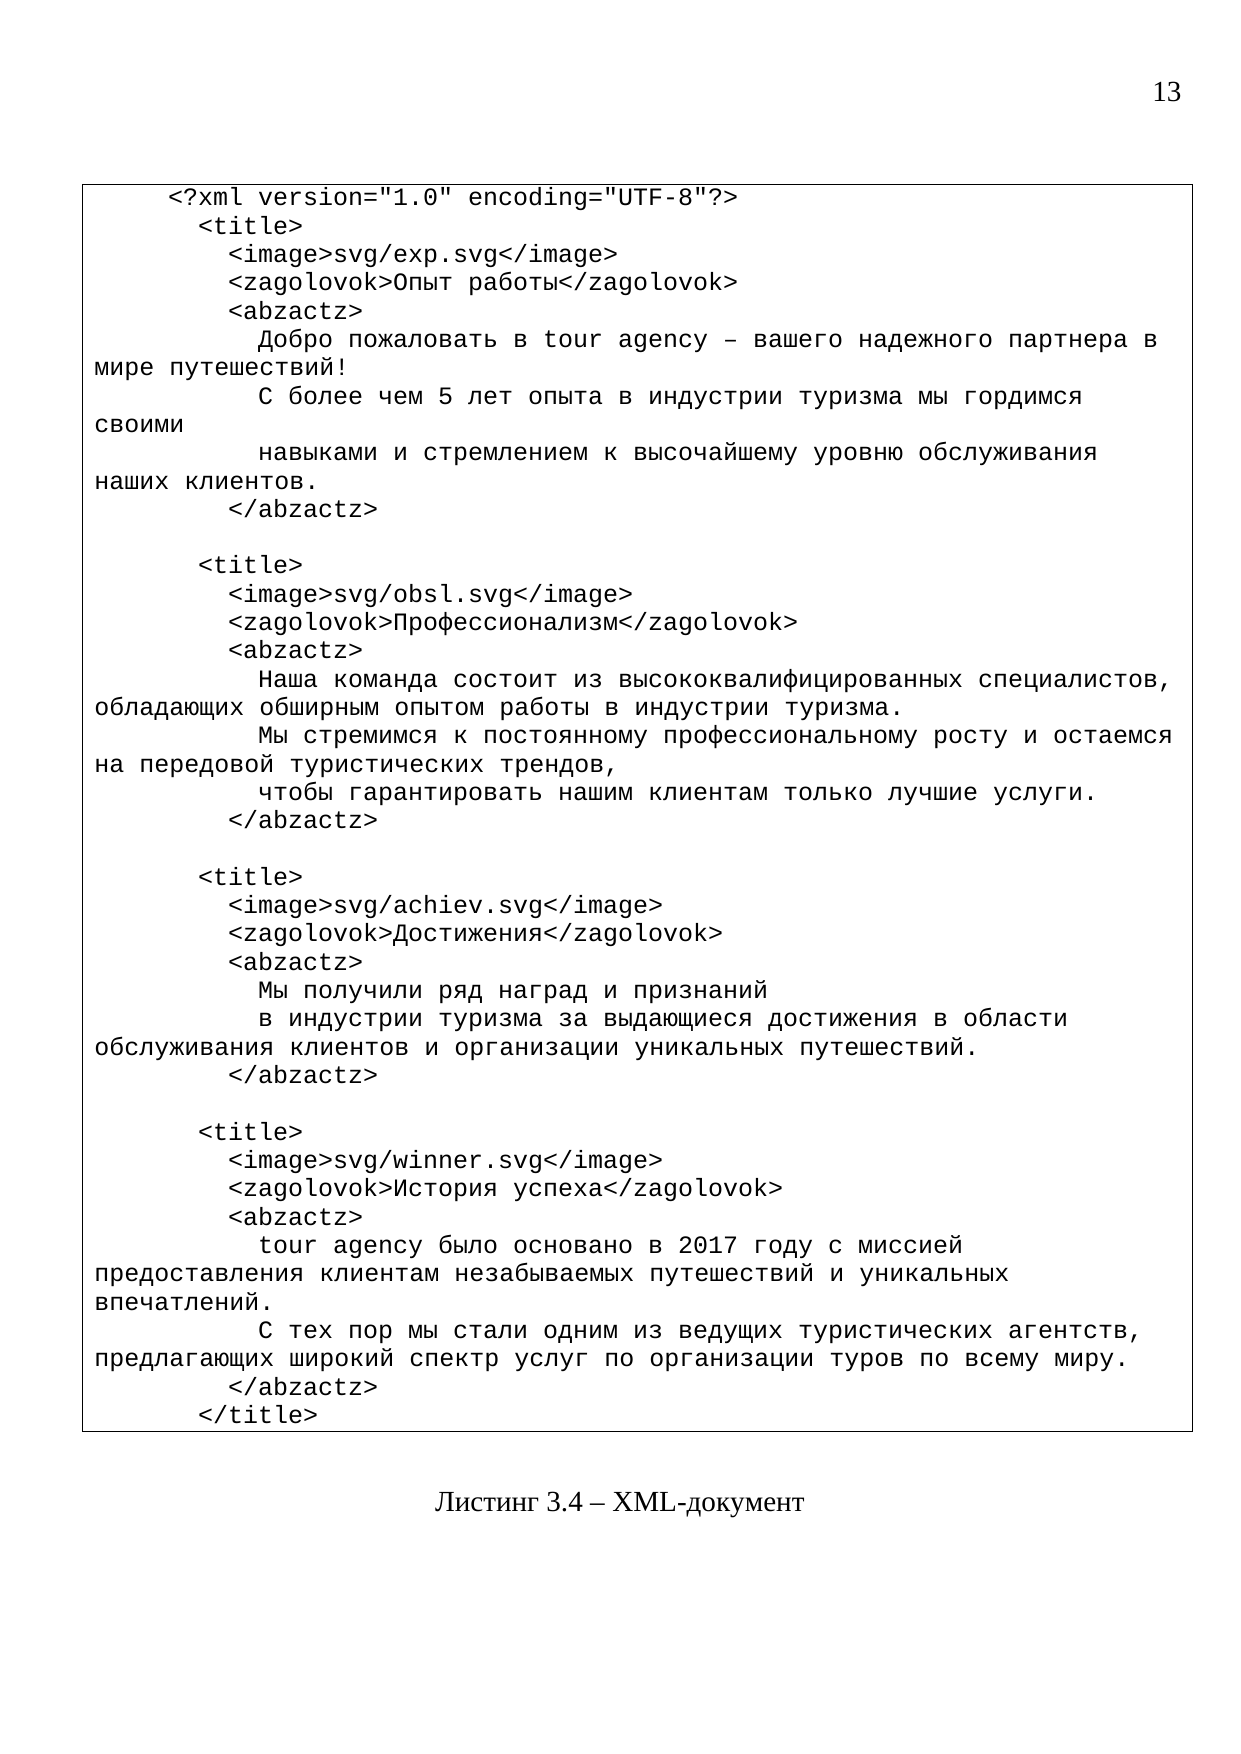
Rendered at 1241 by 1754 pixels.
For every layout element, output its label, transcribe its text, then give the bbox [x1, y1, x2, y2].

table_header <?xml version="1.0" encoding="UTF-8"?> <title> <image>svg/exp.svg</image> <zagolovok>Опыт работы</zagolovok> <abzactz> Добро пожаловать в tour agency – вашего надежного партнера в мире путешествий! С более чем 5 лет опыта в индустрии туризма мы гордимся своими навыками и стремлением к высочайшему уровню обслуживания наших клиентов. </abzactz> <title> <image>svg/obsl.svg</image> <zagolovok>Профессионализм</zagolovok> <abzactz> Наша команда состоит из высококвалифицированных специалистов, обладающих обширным опытом работы в индустрии туризма. Мы стремимся к постоянному профессиональному росту и остаемся на передовой туристических трендов, чтобы гарантировать нашим клиентам только лучшие услуги. </abzactz> <title> <image>svg/achiev.svg</image> <zagolovok>Достижения</zagolovok> <abzactz> Мы получили ряд наград и признаний в индустрии туризма за выдающиеся достижения в области обслуживания клиентов и организации уникальных путешествий. </abzactz> <title> <image>svg/winner.svg</image> <zagolovok>История успеха</zagolovok> <abzactz> tour agency было основано в 2017 году с миссией предоставления клиентам незабываемых путешествий и уникальных впечатлений. С тех пор мы стали одним из ведущих туристических агентств, предлагающих широкий спектр услуг по организации туров по всему миру. </abzactz> </title> [83, 185, 1192, 1431]
text Листинг 3.4 – XML-документ [136, 1484, 1181, 1518]
